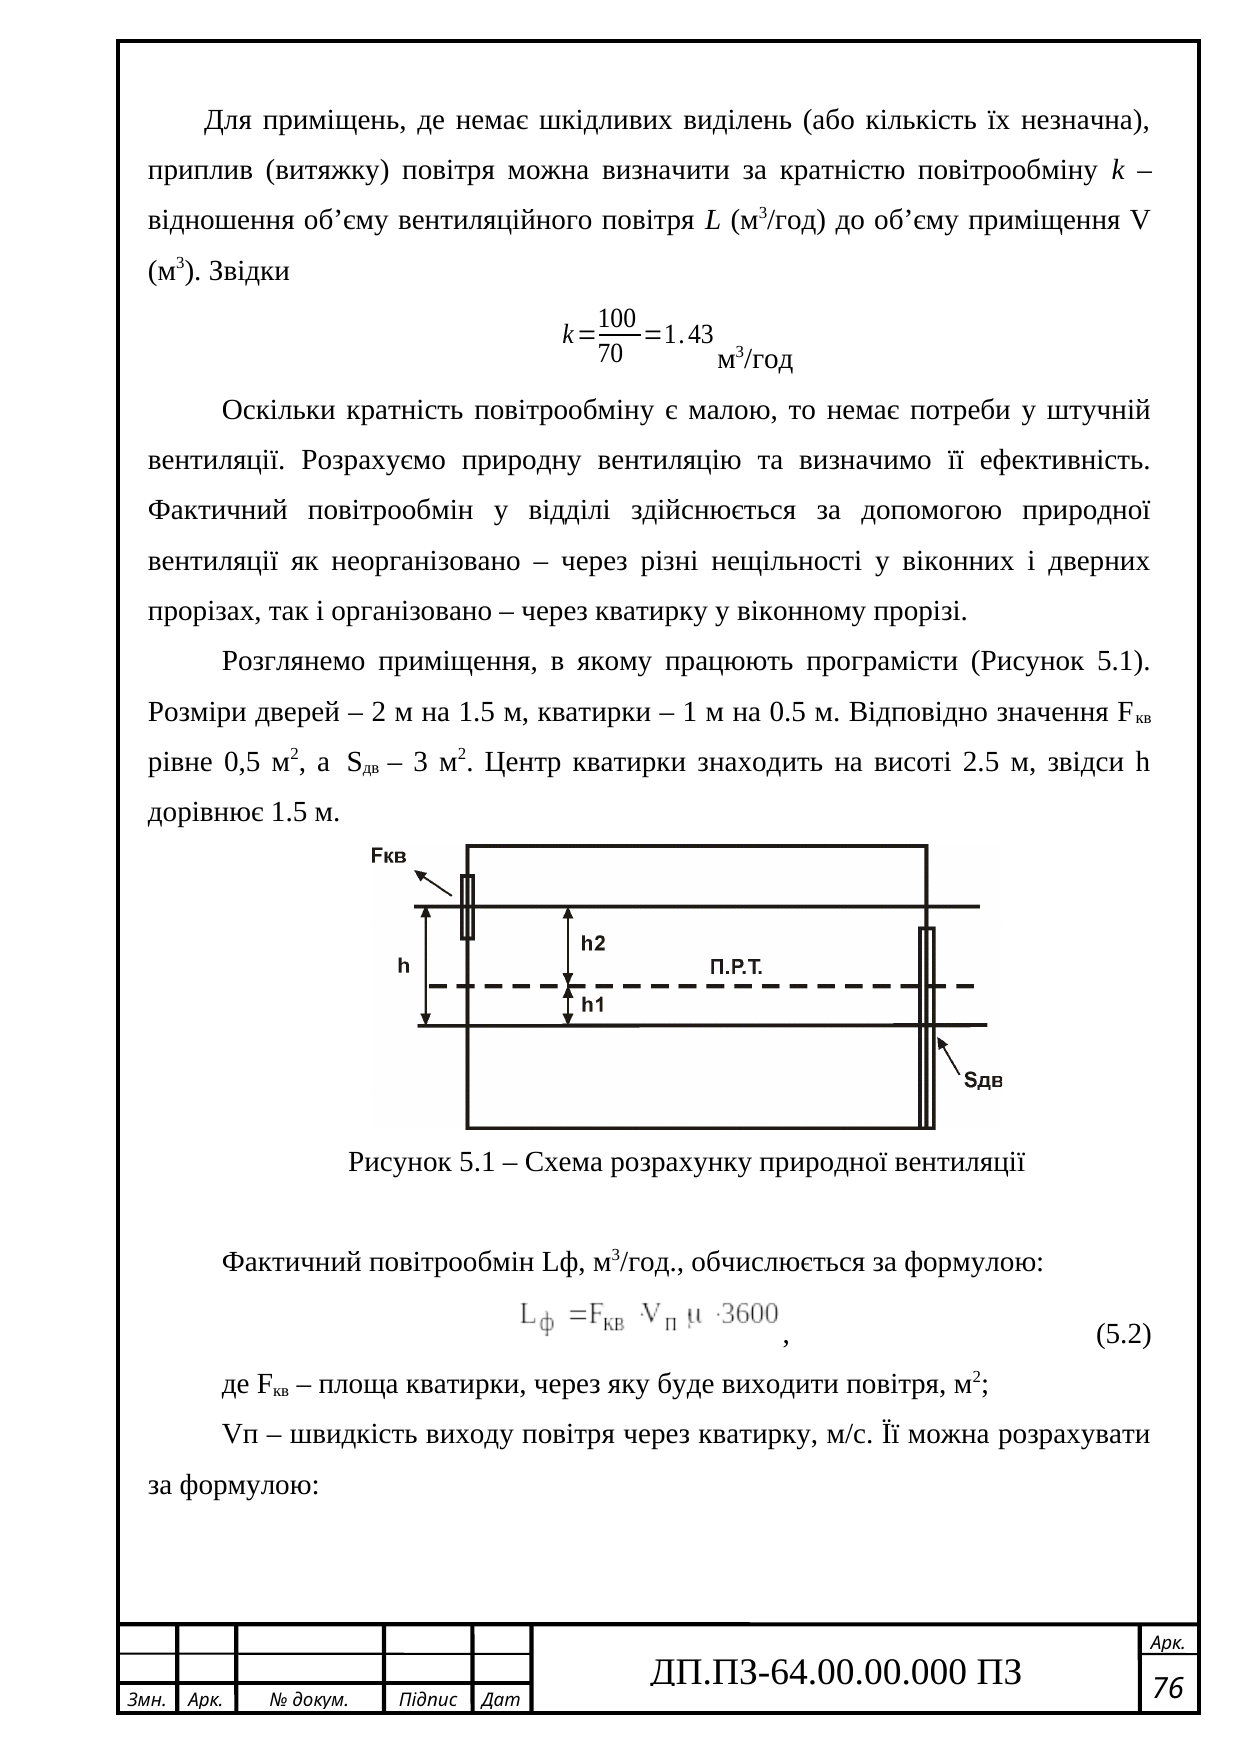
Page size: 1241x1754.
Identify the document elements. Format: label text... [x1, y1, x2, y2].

text м3/год [148, 303, 1152, 375]
text Розглянемо приміщення, в якому працюють програмісти (Рисунок 5.1). Розміри дверей – 2 м на 1.5 м, кватирки – 1 м на 0.5 м. Відповідно значення Fкв рівне 0,5 м2, а Sдв – 3 м2. Центр кватирки знаходить на висоті 2.5 м, звідси h дорівнює 1.5 м. [148, 643, 1152, 828]
picture [371, 844, 1003, 1130]
text Для приміщень, де немає шкідливих виділень (або кількість їх незначна), приплив (витяжку) повітря можна визначити за кратністю повітрообміну k – відношення об’єму вентиляційного повітря L (м3/год) до об’єму приміщення V (м3). Звідки [148, 102, 1152, 286]
text Vп – швидкість виходу повітря через кватирку, м/с. Її можна розрахувати за формулою: [148, 1417, 1152, 1500]
text , (5.2) [443, 1295, 1152, 1349]
text Фактичний повітрообмін Lф, м3/год., обчислюється за формулою: [148, 1244, 1152, 1278]
text де Fкв – площа кватирки, через яку буде виходити повітря, м2; [148, 1366, 1152, 1400]
text Оскільки кратність повітрообміну є малою, то немає потреби у штучній вентиляції. Розрахуємо природну вентиляцію та визначимо її ефективність. Фактичний повітрообмін у відділі здійснюється за допомогою природної вентиляції як неорганізовано – через різні нещільності у віконних і дверних прорізах, так і організовано – через кватирку у віконному прорізі. [148, 392, 1152, 627]
text Рисунок 5.1 – Схема розрахунку природної вентиляції [148, 1144, 1152, 1177]
